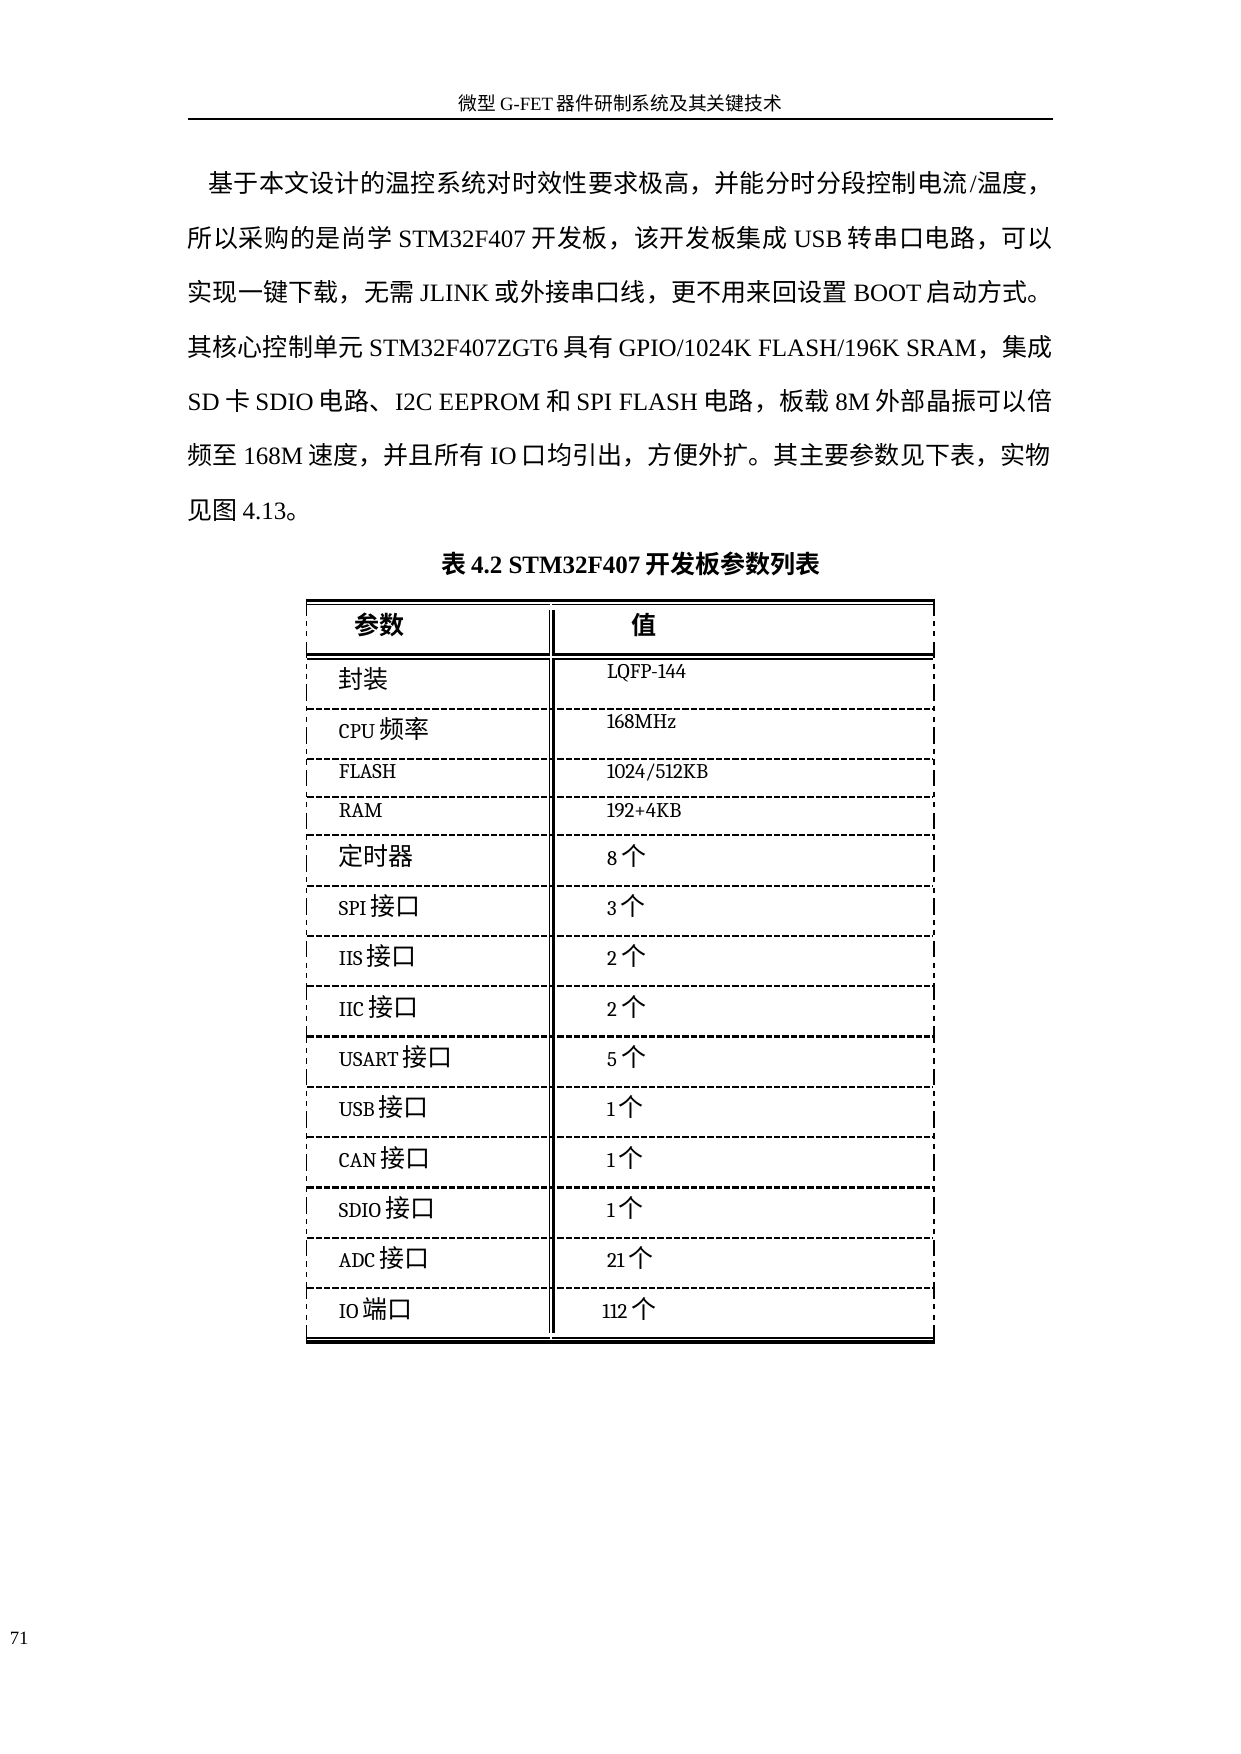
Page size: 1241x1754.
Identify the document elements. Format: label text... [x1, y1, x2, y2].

table_cell 168MHz [555, 708, 934, 758]
table_header 参数 [307, 602, 552, 653]
table_cell 21个 [555, 1237, 934, 1287]
table_cell RAM [307, 796, 549, 834]
table_cell 192+4KB [555, 796, 934, 834]
table_cell 1024/512KB [555, 758, 934, 796]
table_cell 5个 [555, 1035, 934, 1086]
table_cell ADC接口 [307, 1237, 549, 1287]
table_cell USART接口 [307, 1035, 549, 1086]
table_cell 1个 [555, 1186, 934, 1237]
table_cell SDIO接口 [307, 1186, 549, 1237]
table_cell IO端口 [307, 1287, 552, 1337]
table_cell 封装 [307, 660, 549, 708]
table_cell 1个 [555, 1136, 934, 1186]
table_cell 1个 [555, 1086, 934, 1136]
table_cell IIS接口 [307, 935, 549, 985]
text 表4.2 STM32F407开发板参数列表 [187, 544, 1053, 581]
table_cell 8个 [555, 834, 934, 884]
table_header 值 [552, 605, 934, 653]
table_cell 定时器 [307, 834, 549, 884]
table_cell CPU频率 [307, 708, 549, 758]
table_cell LQFP-144 [552, 656, 934, 708]
table_cell IIC接口 [307, 985, 549, 1035]
table_cell CAN接口 [307, 1136, 549, 1186]
table_cell USB接口 [307, 1086, 549, 1136]
table_cell 2个 [555, 935, 934, 985]
table_cell 3个 [555, 885, 934, 935]
table_cell FLASH [307, 758, 549, 796]
text 基于本文设计的温控系统对时效性要求极高，并能分时分段控制电流/温度，所以采购的是尚学STM32F407开发板，该开发板集成USB转串口电路，可以实现一键下载，无需JLINK或外接串口线，更不用来回设置BOOT启动方式。其核心控制单元STM32F407ZGT6具有GPIO/1024K FLASH/196K SRAM，集成SD卡SDIO电路、I2C EEPROM和SPI FLASH电路，板载8M外部晶振可以倍频至168M速度，并且所有IO口均引出，方便外扩。其主要参数见下表，实物见图4.13。 [187, 164, 1053, 526]
table_cell SPI接口 [307, 885, 549, 935]
table_cell 112个 [552, 1287, 934, 1337]
table_cell 2个 [555, 985, 934, 1035]
